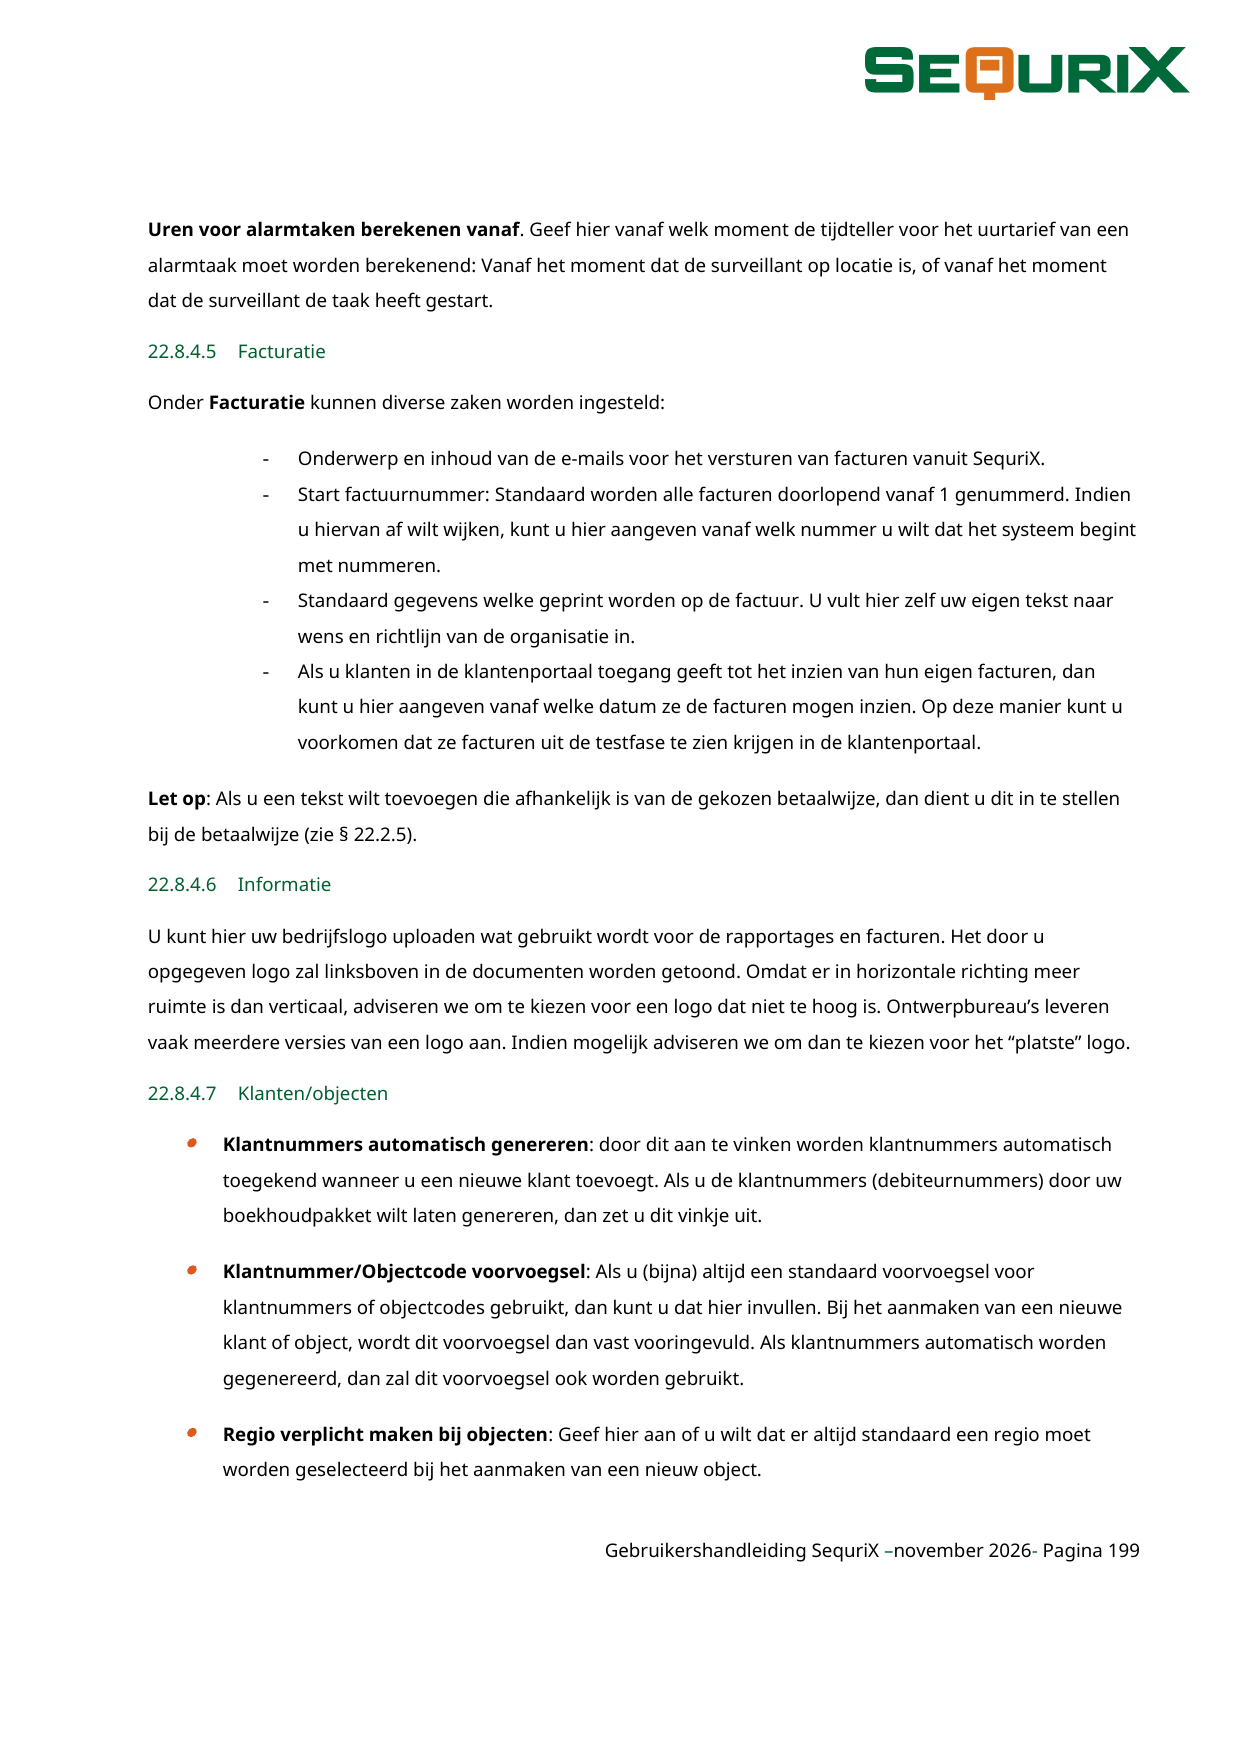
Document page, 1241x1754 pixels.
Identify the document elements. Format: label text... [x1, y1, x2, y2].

list Standaard gegevens welke geprint worden op de factuur. U vult hier zelf uw eigen tekst naar wens en richtlijn van de organisatie in. [260, 578, 1140, 648]
text Uren voor alarmtaken berekenen vanaf. Geef hier vanaf welk moment de tijdteller voor het uurtarief van een alarmtaak moet worden berekenend: Vanaf het moment dat de surveillant op locatie is, of vanaf het moment dat de surveillant de taak heeft gestart. [148, 207, 1140, 313]
text U kunt hier uw bedrijfslogo uploaden wat gebruikt wordt voor de rapportages en facturen. Het door u opgegeven logo zal linksboven in de documenten worden getoond. Omdat er in horizontale richting meer ruimte is dan verticaal, adviseren we om te kiezen voor een logo dat niet te hoog is. Ontwerpbureau’s leveren vaak meerdere versies van een logo aan. Indien mogelijk adviseren we om dan te kiezen voor het “platste” logo. [148, 913, 1140, 1055]
text Let op: Als u een tekst wilt toevoegen die afhankelijk is van de gekozen betaalwijze, dan dient u dit in te stellen bij de betaalwijze (zie § 22.2.5). [148, 776, 1140, 846]
subtitle Informatie [148, 871, 1140, 897]
list Onderwerp en inhoud van de e-mails voor het versturen van facturen vanuit SequriX. [260, 436, 1140, 471]
text Klantnummer/Objectcode voorvoegsel: Als u (bijna) altijd een standaard voorvoegsel voor klantnummers of objectcodes gebruikt, dan kunt u dat hier invullen. Bij het aanmaken van een nieuwe klant of object, wordt dit voorvoegsel dan vast vooringevuld. Als klantnummers automatisch worden gegenereerd, dan zal dit voorvoegsel ook worden gebruikt. [185, 1249, 1140, 1390]
text Regio verplicht maken bij objecten: Geef hier aan of u wilt dat er altijd standaard een regio moet worden geselecteerd bij het aanmaken van een nieuw object. [185, 1411, 1140, 1482]
text Klantnummers automatisch genereren: door dit aan te vinken worden klantnummers automatisch toegekend wanneer u een nieuwe klant toevoegt. Als u de klantnummers (debiteurnummers) door uw boekhoudpakket wilt laten genereren, dan zet u dit vinkje uit. [185, 1122, 1140, 1228]
list Start factuurnummer: Standaard worden alle facturen doorlopend vanaf 1 genummerd. Indien u hiervan af wilt wijken, kunt u hier aangeven vanaf welk nummer u wilt dat het systeem begint met nummeren. [260, 471, 1140, 578]
picture [865, 47, 1190, 100]
list Als u klanten in de klantenportaal toegang geeft tot het inzien van hun eigen facturen, dan kunt u hier aangeven vanaf welke datum ze de facturen mogen inzien. Op deze manier kunt u voorkomen dat ze facturen uit de testfase te zien krijgen in de klantenportaal. [260, 648, 1140, 755]
text Onder Facturatie kunnen diverse zaken worden ingesteld: [148, 380, 1140, 415]
subtitle Klanten/objecten [148, 1080, 1140, 1105]
subtitle Facturatie [148, 338, 1140, 363]
